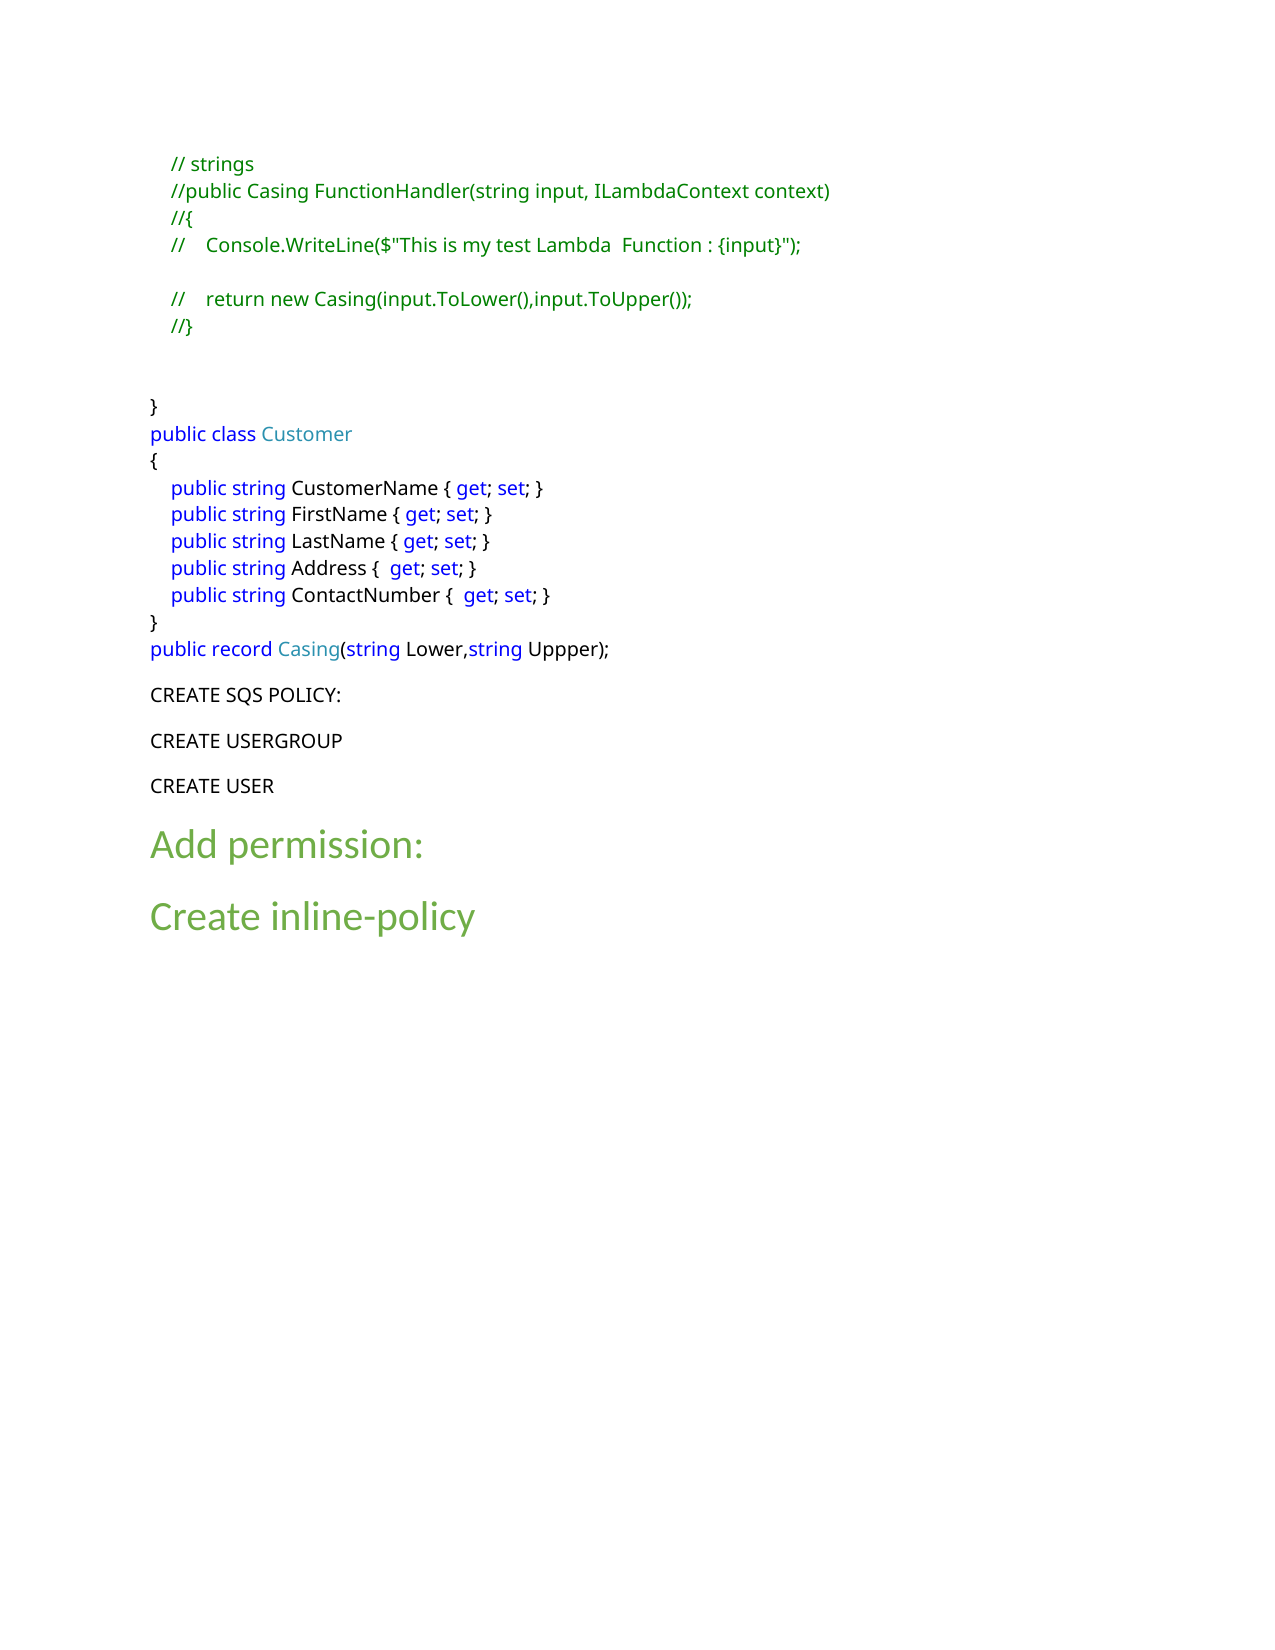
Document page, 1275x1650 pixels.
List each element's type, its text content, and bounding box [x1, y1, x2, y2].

text CREATE USERGROUP [150, 727, 1125, 754]
text Add permission: [150, 818, 1125, 869]
text //} [150, 312, 1125, 339]
text { [150, 447, 1125, 474]
text public string ContactNumber { get; set; } [150, 582, 1125, 609]
text CREATE USER [150, 773, 1125, 800]
text public string CustomerName { get; set; } [150, 474, 1125, 501]
text //{ [150, 204, 1125, 231]
text public record Casing(string Lower,string Uppper); [150, 636, 1125, 663]
text public string FirstName { get; set; } [150, 501, 1125, 528]
text } [150, 609, 1125, 636]
text } [150, 393, 1125, 420]
text // strings [150, 150, 1125, 177]
text // Console.WriteLine($"This is my test Lambda Function : {input}"); [150, 231, 1125, 258]
text //public Casing FunctionHandler(string input, ILambdaContext context) [150, 177, 1125, 204]
text Create inline-policy [150, 890, 1125, 941]
text public class Customer [150, 420, 1125, 447]
text CREATE SQS POLICY: [150, 681, 1125, 708]
text public string Address { get; set; } [150, 555, 1125, 582]
text // return new Casing(input.ToLower(),input.ToUpper()); [150, 285, 1125, 312]
text public string LastName { get; set; } [150, 528, 1125, 555]
